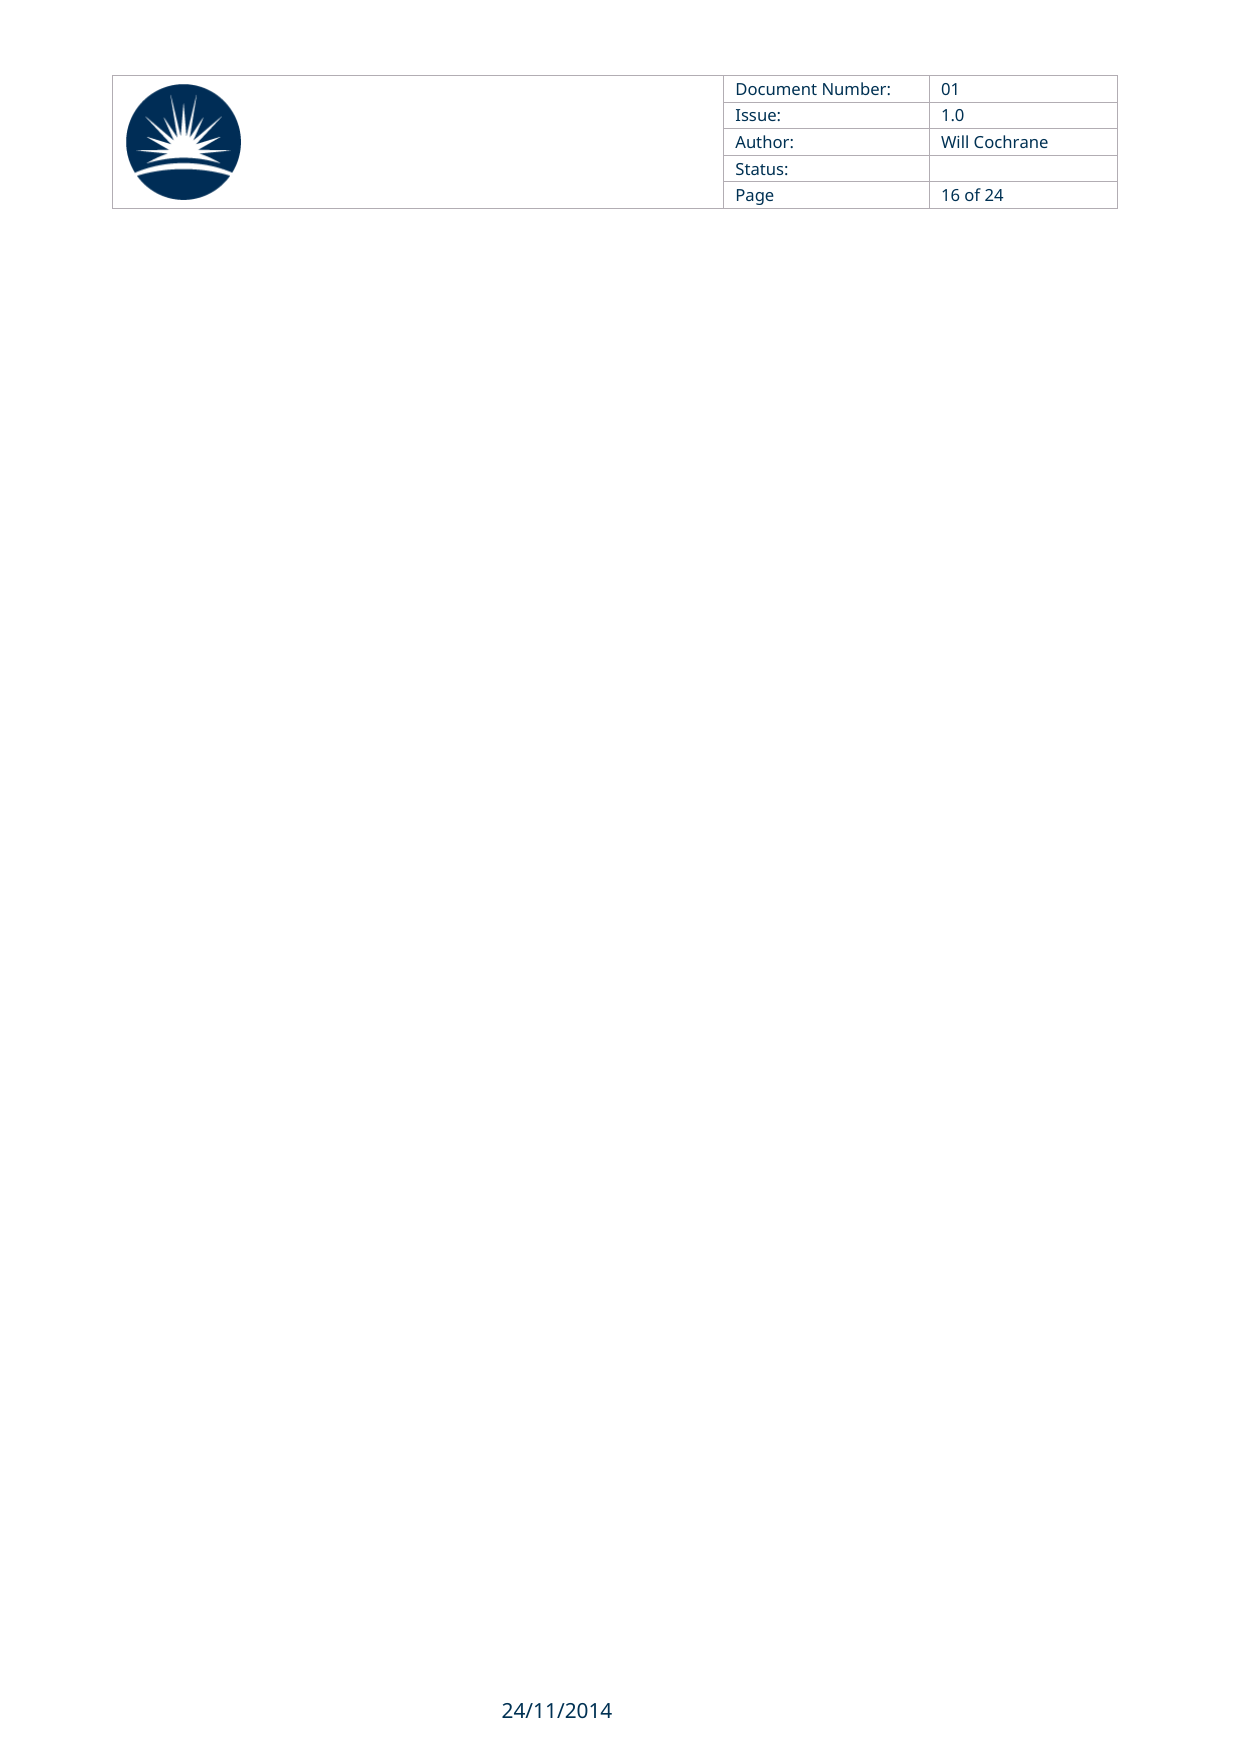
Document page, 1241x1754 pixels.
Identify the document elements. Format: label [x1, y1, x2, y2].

picture [124, 82, 243, 202]
